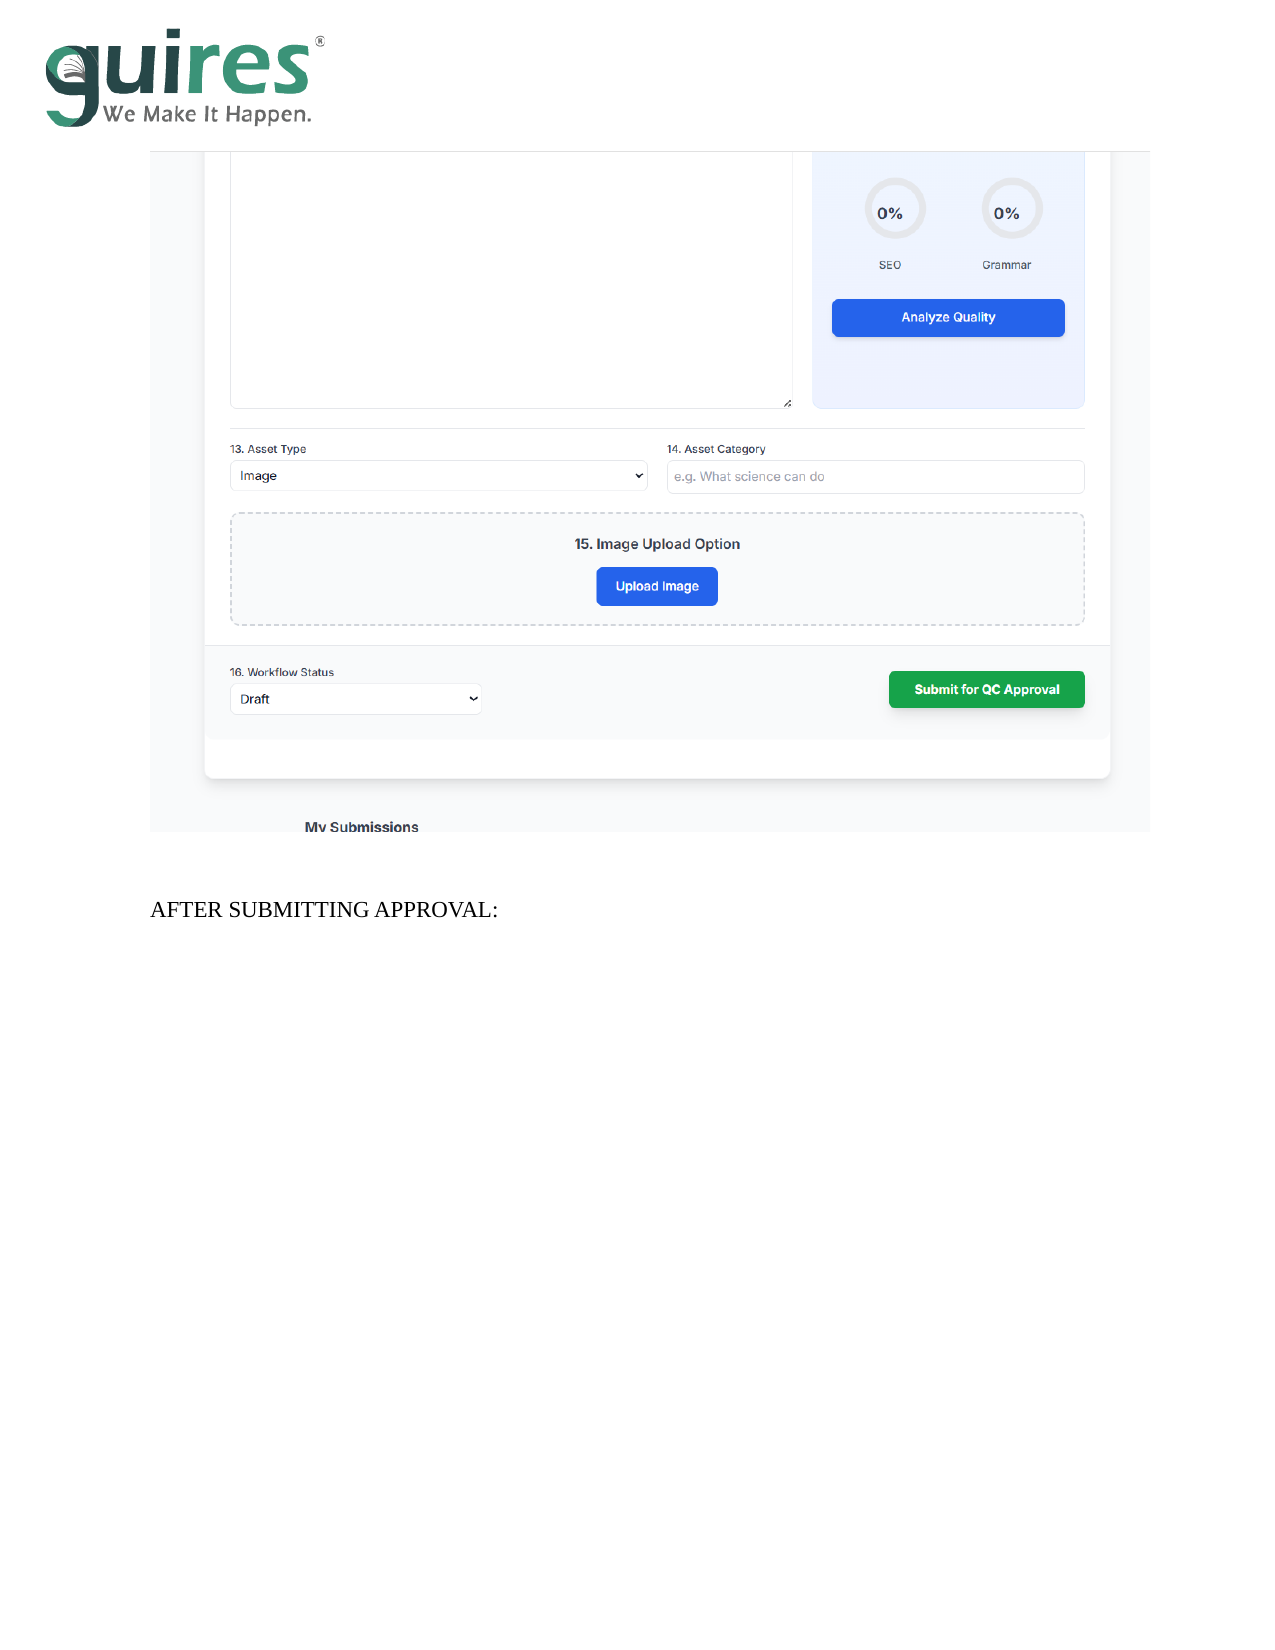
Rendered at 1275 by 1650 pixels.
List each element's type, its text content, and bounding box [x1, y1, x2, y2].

text AFTER SUBMITTING APPROVAL: [150, 896, 1125, 922]
picture [45, 28, 325, 127]
picture [150, 150, 1150, 832]
